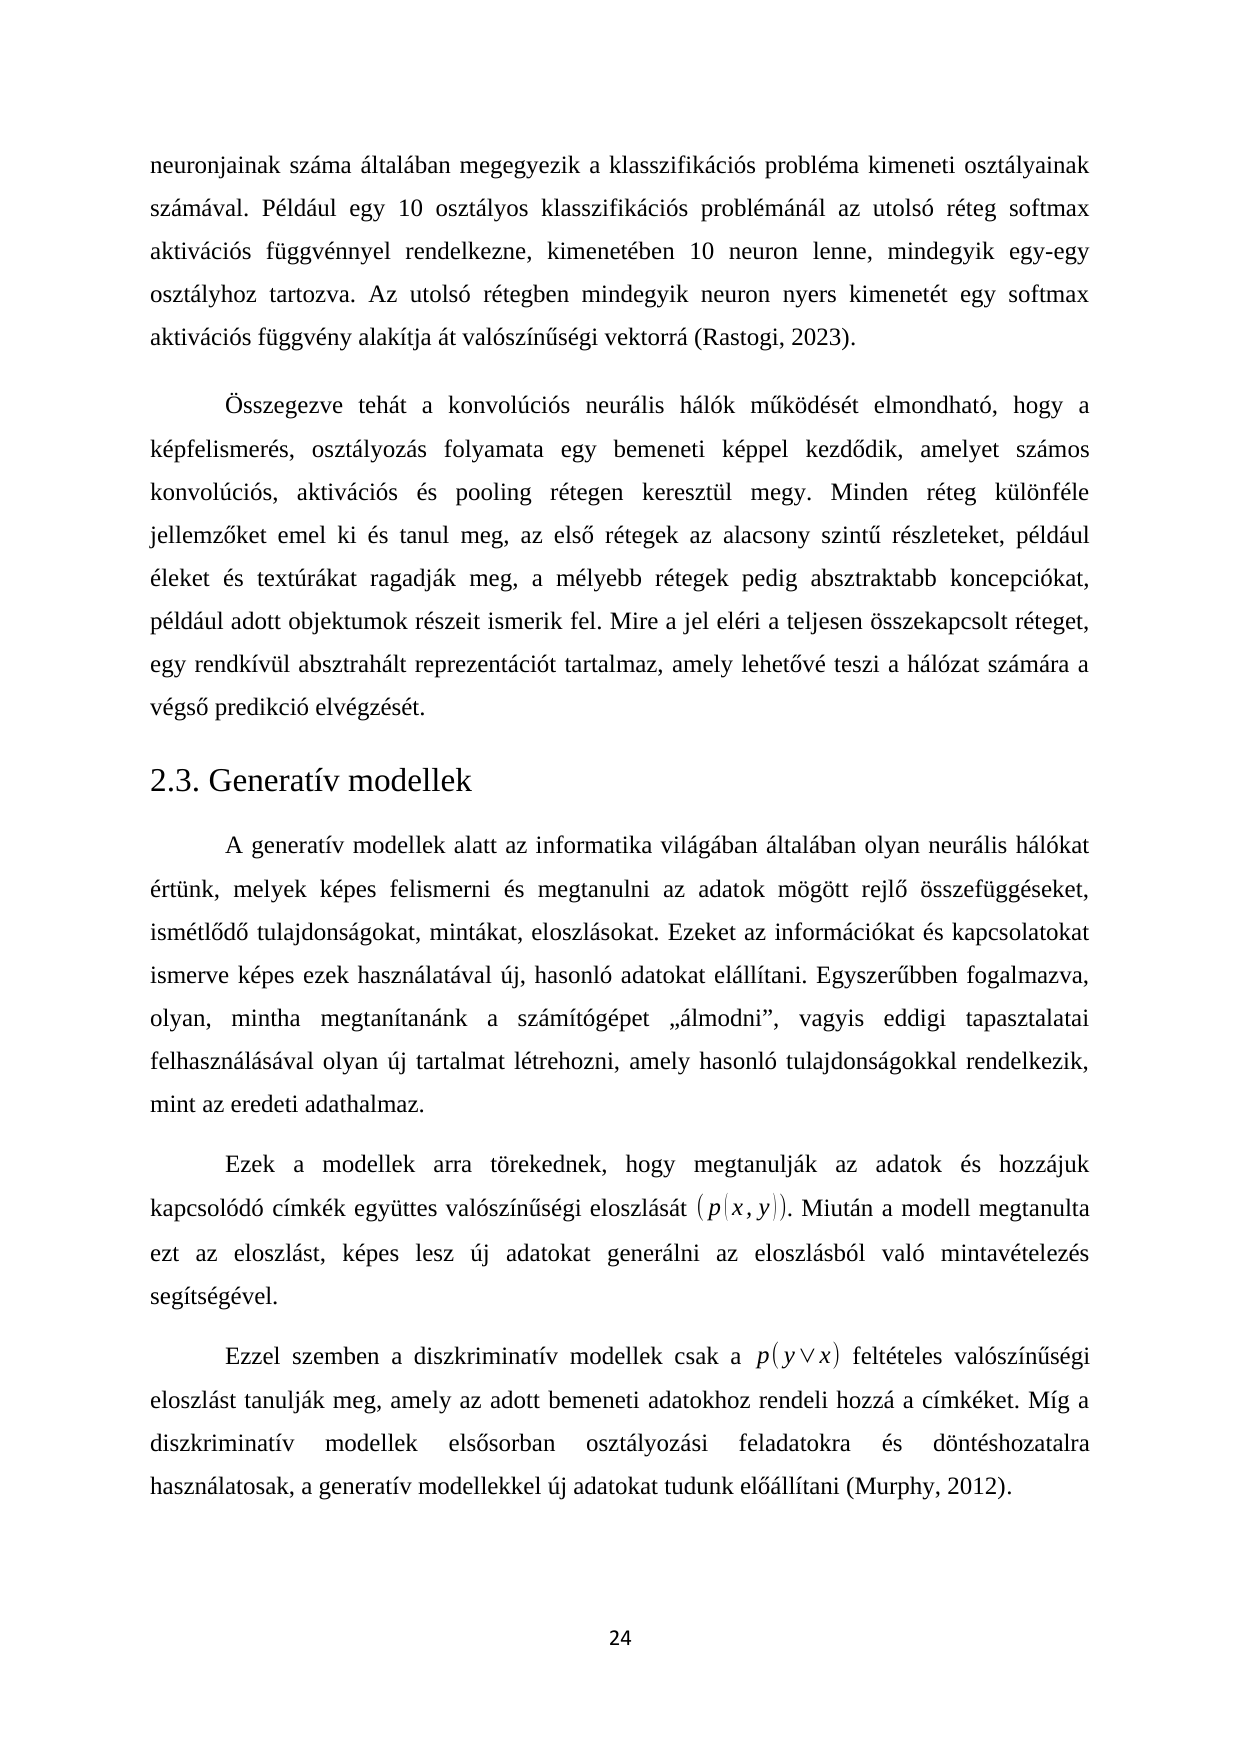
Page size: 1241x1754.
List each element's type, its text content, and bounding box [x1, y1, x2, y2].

text Ezek a modellek arra törekednek, hogy megtanulják az adatok és hozzájuk kapcsolódó címkék együttes valószínűségi eloszlását . Miután a modell megtanulta ezt az eloszlást, képes lesz új adatokat generálni az eloszlásból való mintavételezés segítségével. [150, 1149, 1090, 1309]
text A generatív modellek alatt az informatika világában általában olyan neurális hálókat értünk, melyek képes felismerni és megtanulni az adatok mögött rejlő összefüggéseket, ismétlődő tulajdonságokat, mintákat, eloszlásokat. Ezeket az információkat és kapcsolatokat ismerve képes ezek használatával új, hasonló adatokat elállítani. Egyszerűbben fogalmazva, olyan, mintha megtanítanánk a számítógépet „álmodni”, vagyis eddigi tapasztalatai felhasználásával olyan új tartalmat létrehozni, amely hasonló tulajdonságokkal rendelkezik, mint az eredeti adathalmaz. [150, 831, 1090, 1118]
text Ezzel szemben a diszkriminatív modellek csak a feltételes valószínűségi eloszlást tanulják meg, amely az adott bemeneti adatokhoz rendeli hozzá a címkéket. Míg a diszkriminatív modellek elsősorban osztályozási feladatokra és döntéshozatalra használatosak, a generatív modellekkel új adatokat tudunk előállítani (Murphy, 2012). [150, 1341, 1090, 1500]
subtitle 2.3. Generatív modellek [150, 761, 1090, 799]
text Összegezve tehát a konvolúciós neurális hálók működését elmondható, hogy a képfelismerés, osztályozás folyamata egy bemeneti képpel kezdődik, amelyet számos konvolúciós, aktivációs és pooling rétegen keresztül megy. Minden réteg különféle jellemzőket emel ki és tanul meg, az első rétegek az alacsony szintű részleteket, például éleket és textúrákat ragadják meg, a mélyebb rétegek pedig absztraktabb koncepciókat, például adott objektumok részeit ismerik fel. Mire a jel eléri a teljesen összekapcsolt réteget, egy rendkívül absztrahált reprezentációt tartalmaz, amely lehetővé teszi a hálózat számára a végső predikció elvégzését. [150, 391, 1090, 721]
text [150, 150, 1090, 351]
